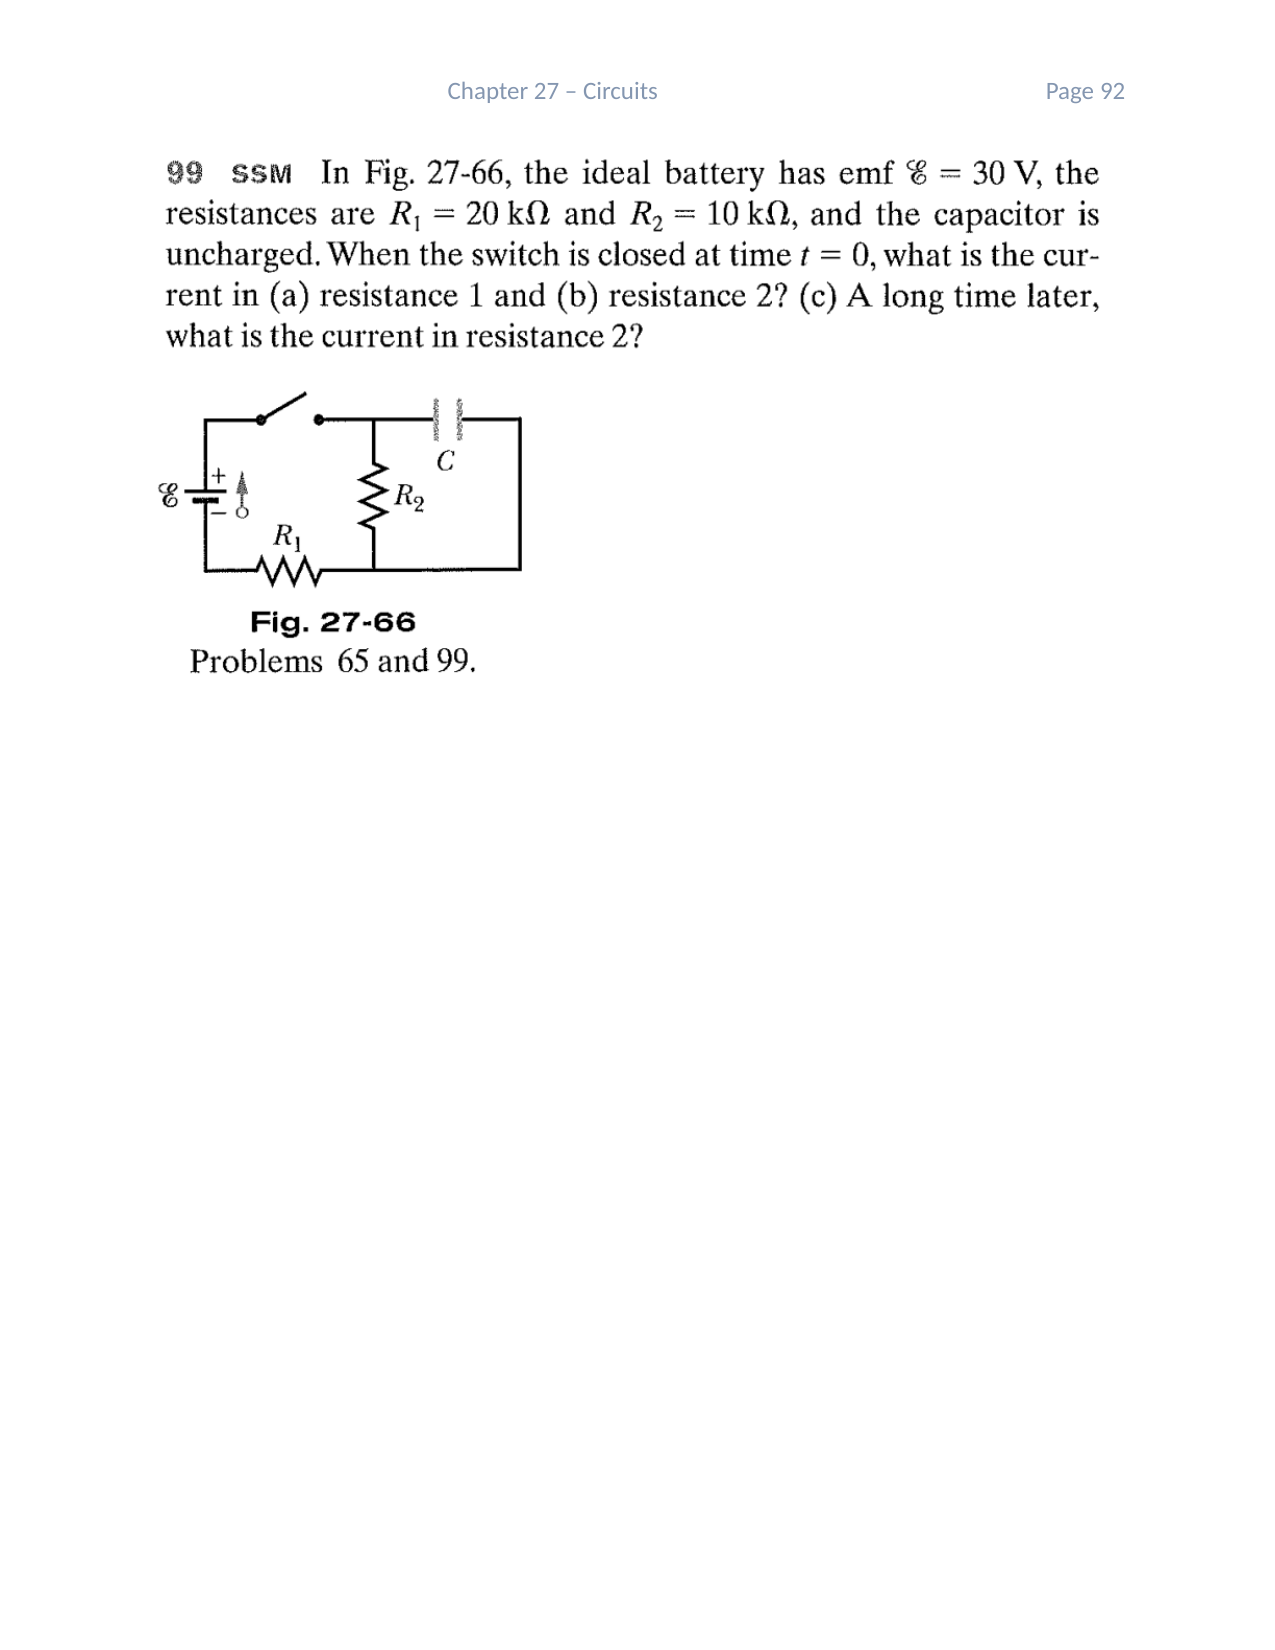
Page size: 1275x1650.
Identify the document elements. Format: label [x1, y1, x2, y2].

picture [150, 150, 1120, 358]
picture [150, 359, 548, 692]
